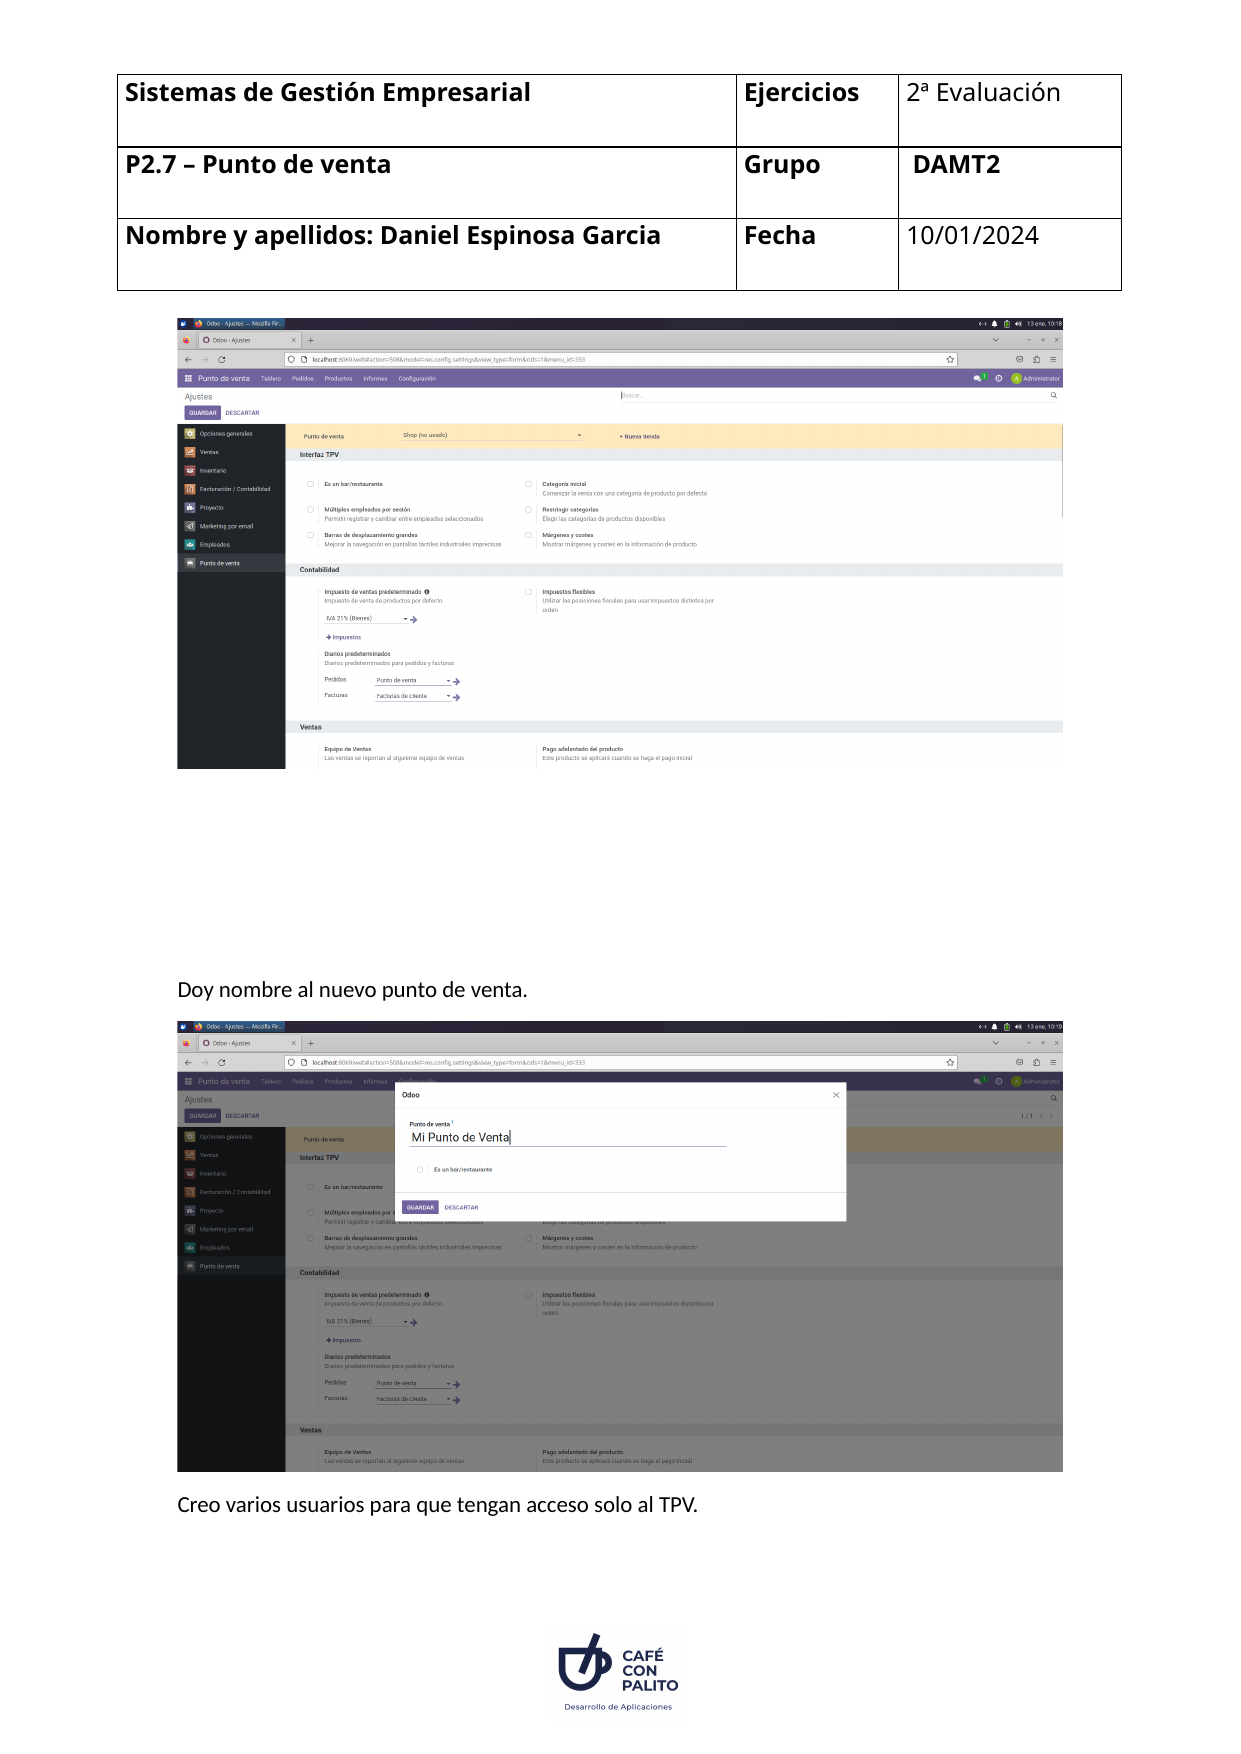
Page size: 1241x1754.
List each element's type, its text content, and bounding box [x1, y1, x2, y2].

picture [177, 318, 1063, 769]
picture [177, 1021, 1063, 1472]
text Doy nombre al nuevo punto de venta. [177, 975, 1063, 1003]
picture [549, 1623, 688, 1724]
text Creo varios usuarios para que tengan acceso solo al TPV. [177, 1490, 1063, 1518]
